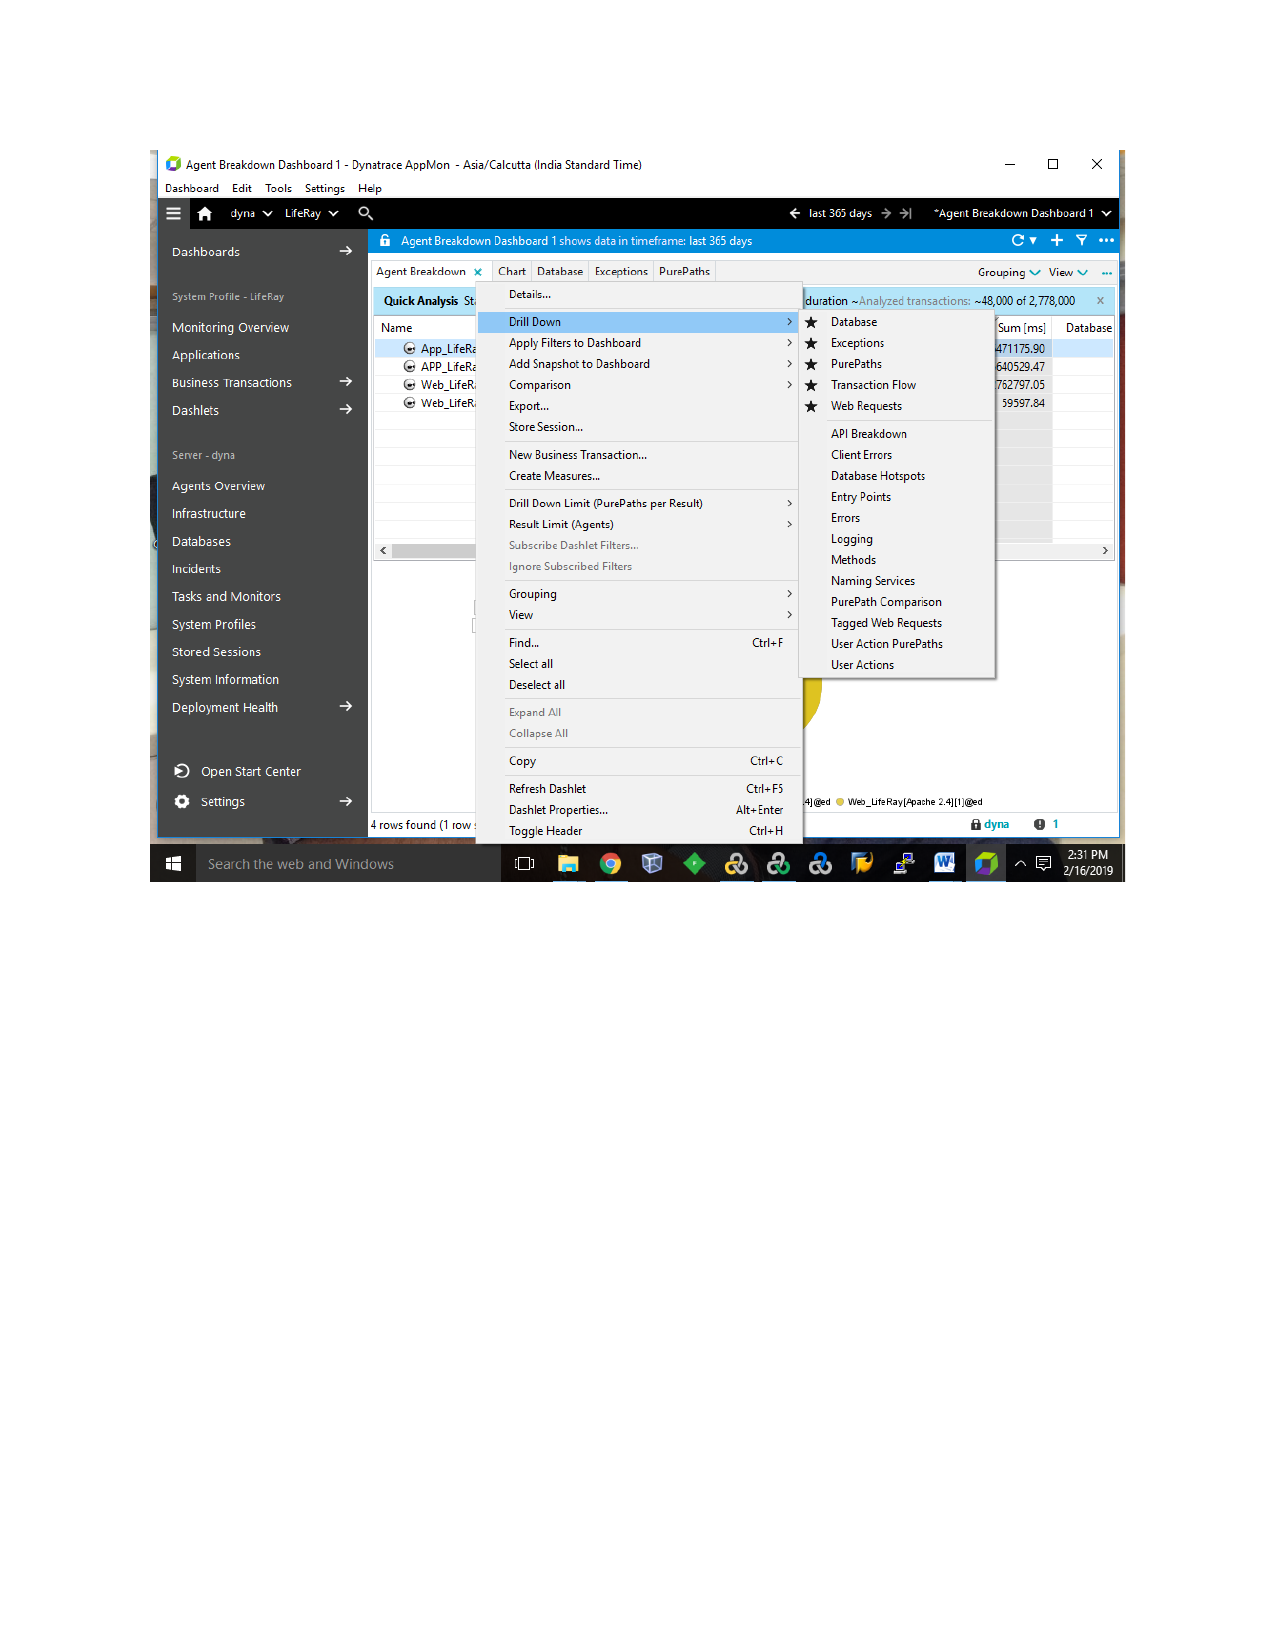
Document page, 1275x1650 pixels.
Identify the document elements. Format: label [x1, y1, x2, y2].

picture [150, 150, 1125, 882]
